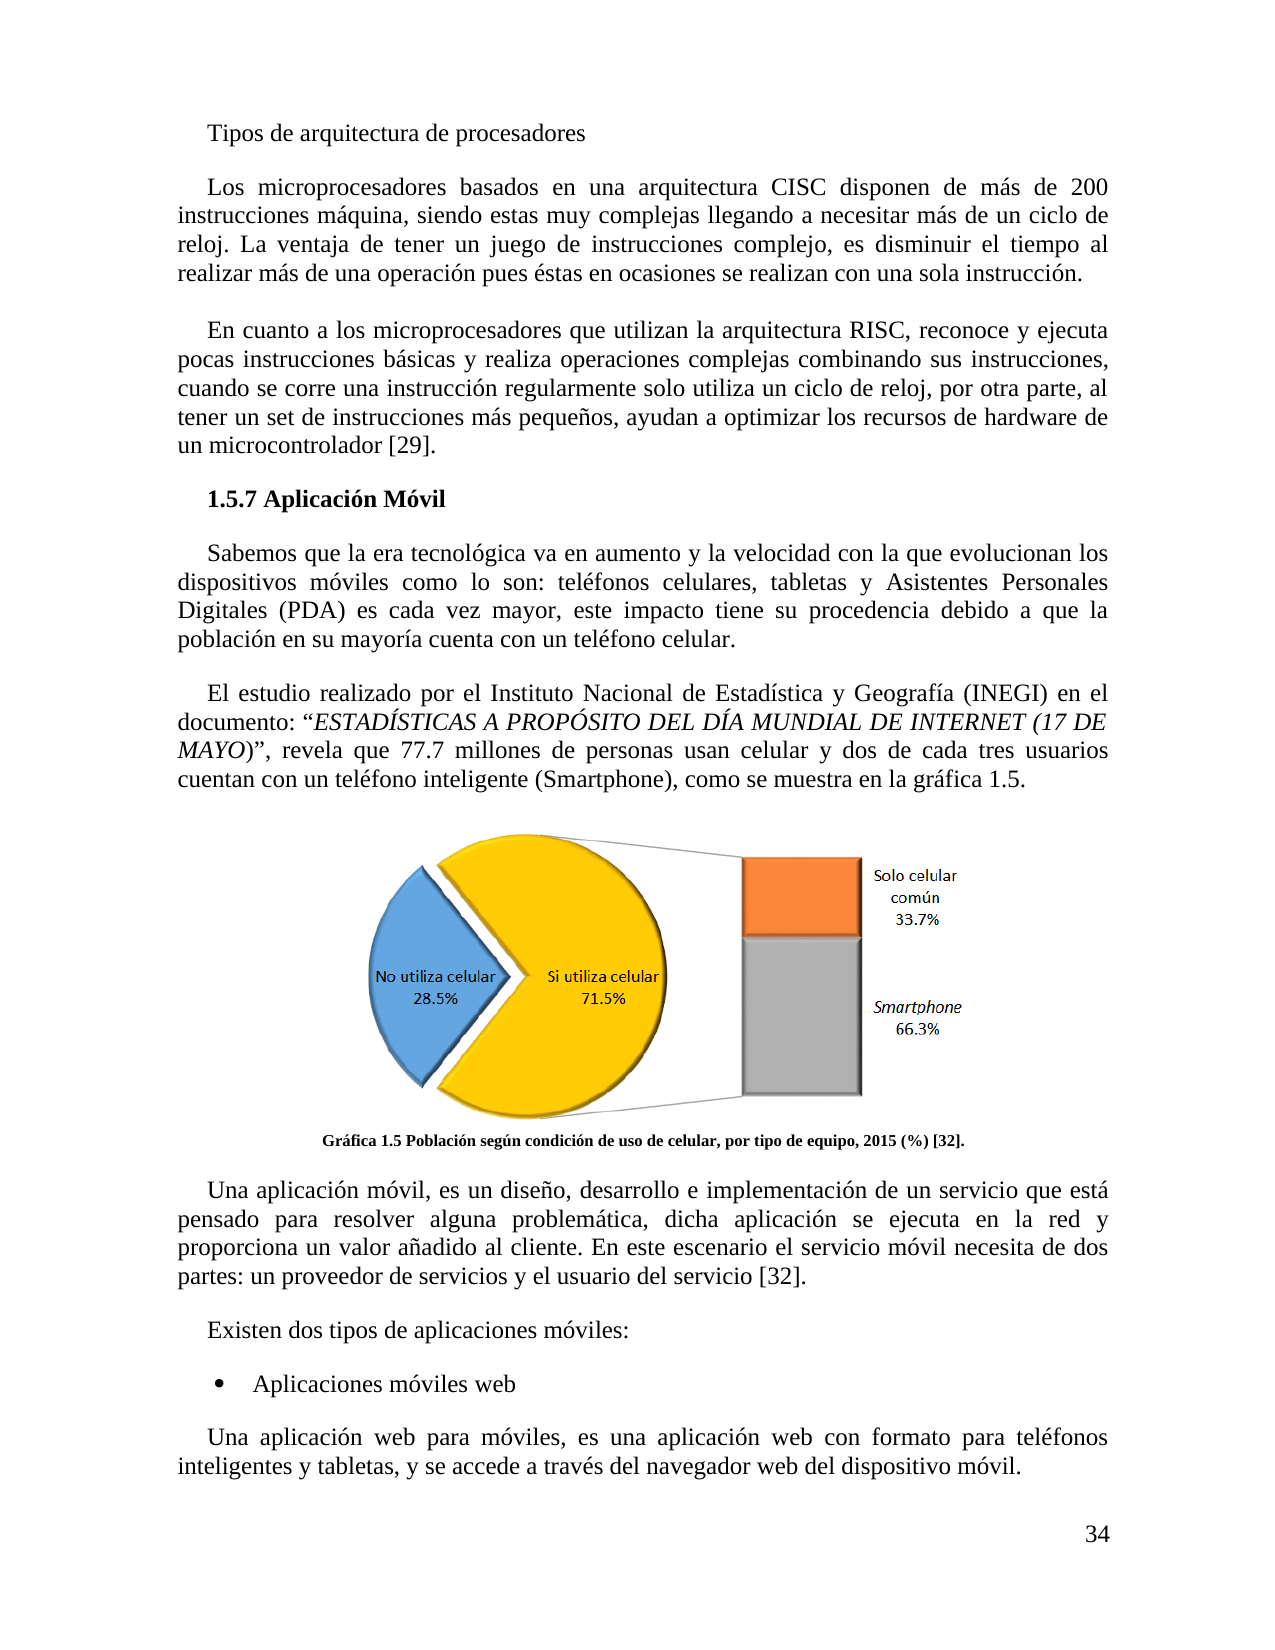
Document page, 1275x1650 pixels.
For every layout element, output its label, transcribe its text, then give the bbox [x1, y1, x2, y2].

text En cuanto a los microprocesadores que utilizan la arquitectura RISC, reconoce y ejecuta pocas instrucciones básicas y realiza operaciones complejas combinando sus instrucciones, cuando se corre una instrucción regularmente solo utiliza un ciclo de reloj, por otra parte, al tener un set de instrucciones más pequeños, ayudan a optimizar los recursos de hardware de un microcontrolador [29]. [177, 316, 1109, 459]
text Una aplicación móvil, es un diseño, desarrollo e implementación de un servicio que está pensado para resolver alguna problemática, dicha aplicación se ejecuta en la red y proporciona un valor añadido al cliente. En este escenario el servicio móvil necesita de dos partes: un proveedor de servicios y el usuario del servicio [32]. [177, 1175, 1109, 1290]
text El estudio realizado por el Instituto Nacional de Estadística y Geografía (INEGI) en el documento: “ESTADÍSTICAS A PROPÓSITO DEL DÍA MUNDIAL DE INTERNET (17 DE MAYO)”, revela que 77.7 millones de personas usan celular y dos de cada tres usuarios cuentan con un teléfono inteligente (Smartphone), como se muestra en la ráfica . [177, 678, 1109, 793]
text Una aplicación web para móviles, es una aplicación web con formato para teléfonos inteligentes y tabletas, y se accede a través del navegador web del dispositivo móvil. [177, 1422, 1109, 1480]
text Los microprocesadores basados en una arquitectura CISC disponen de más de 200 instrucciones máquina, siendo estas muy complejas llegando a necesitar más de un ciclo de reloj. La ventaja de tener un juego de instrucciones complejo, es disminuir el tiempo al realizar más de una operación pues éstas en ocasiones se realizan con una sola instrucción. [177, 172, 1109, 287]
text Tipos de arquitectura de procesadores [177, 118, 1109, 147]
picture [314, 821, 973, 1131]
subtitle 1.5.7 Aplicación Móvil [177, 484, 1109, 513]
text Existen dos tipos de aplicaciones móviles: [177, 1315, 1109, 1344]
text Gráfica 1. Población según condición de uso de celular, por tipo de equipo, 2015 (%) [32]. [177, 1131, 1109, 1150]
list Aplicaciones móviles web [215, 1369, 1109, 1397]
text Sabemos que la era tecnológica va en aumento y la velocidad con la que evolucionan los dispositivos móviles como lo son: teléfonos celulares, tabletas y Asistentes Personales Digitales (PDA) es cada vez mayor, este impacto tiene su procedencia debido a que la población en su mayoría cuenta con un teléfono celular. [177, 538, 1109, 653]
